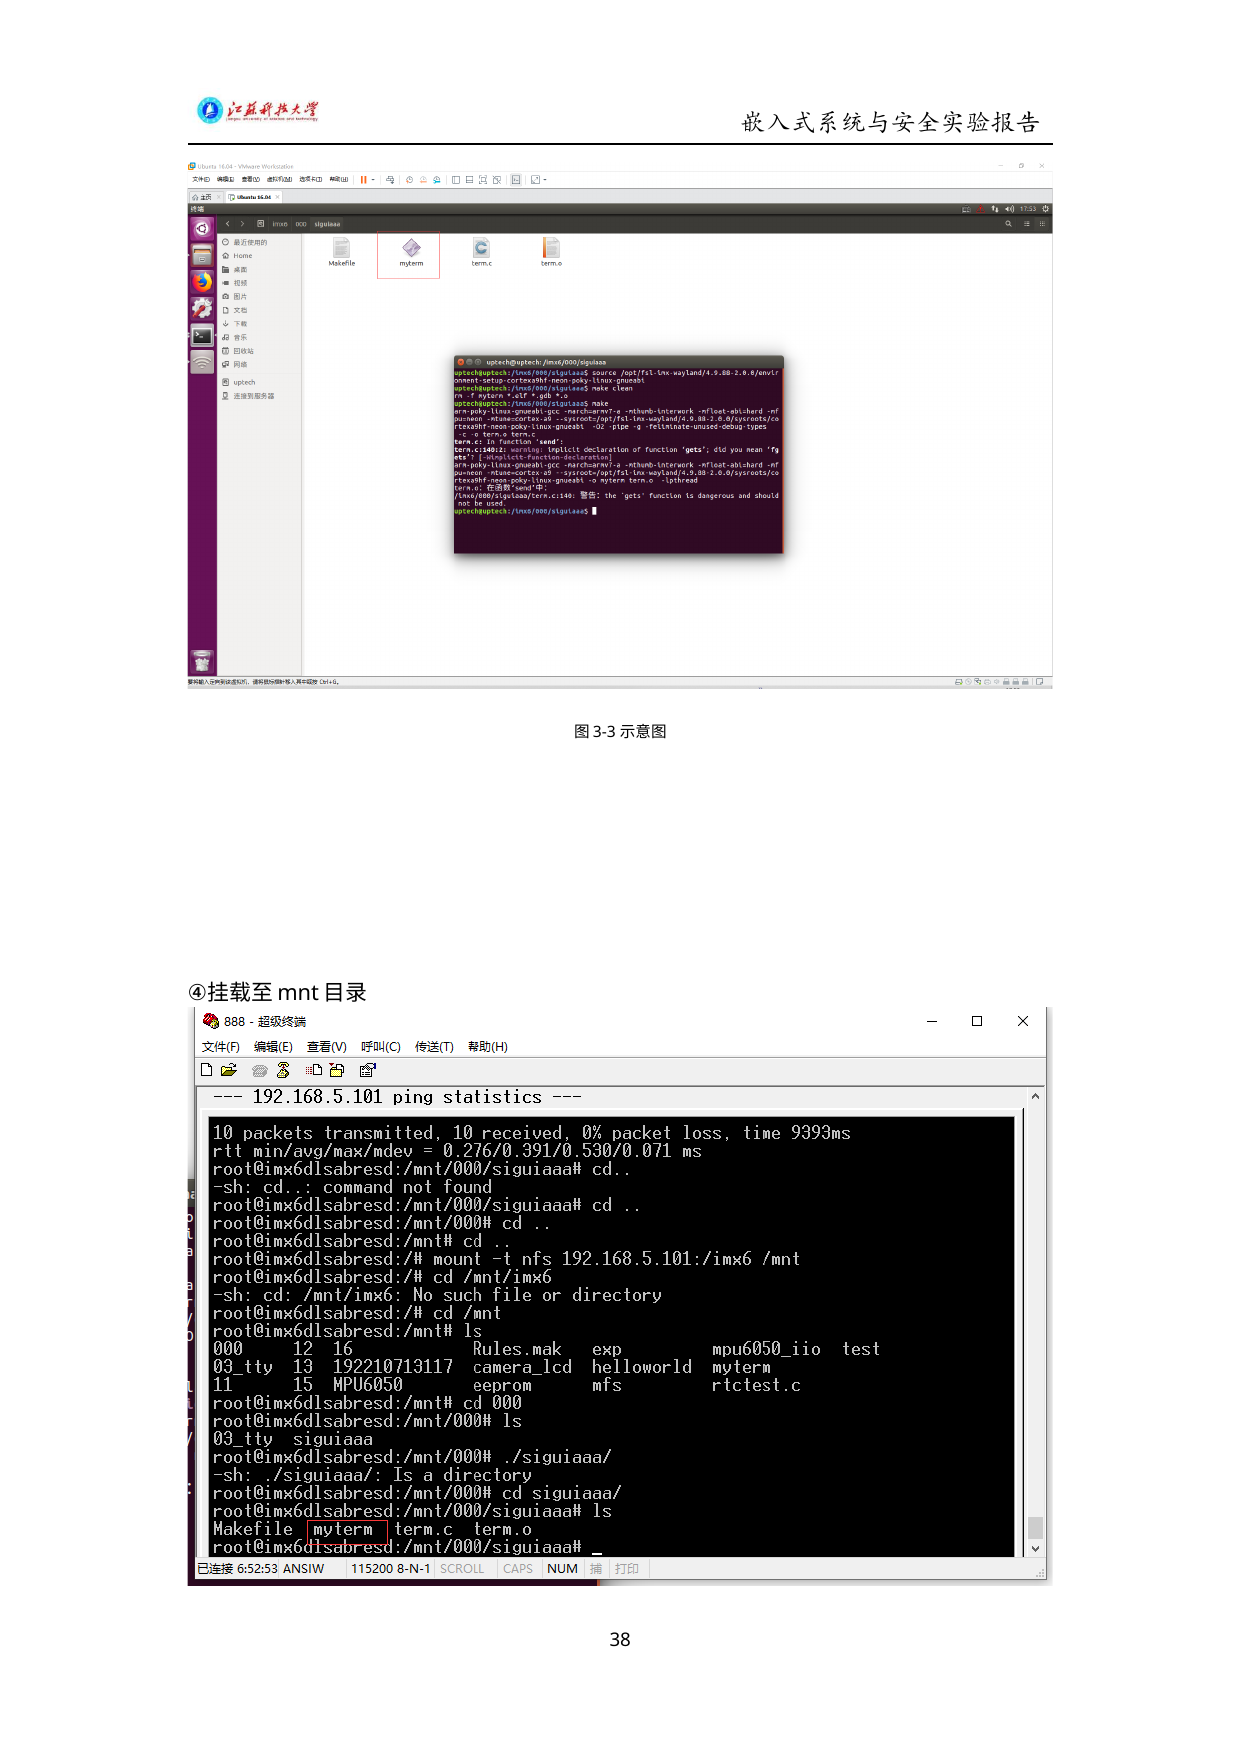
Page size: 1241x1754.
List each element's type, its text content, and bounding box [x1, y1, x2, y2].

picture [187, 88, 328, 132]
text 图3-3 示意图 [187, 714, 1053, 747]
picture [187, 162, 1053, 689]
picture [187, 1007, 1053, 1586]
text ④挂载至mnt目录 [187, 974, 1053, 1007]
